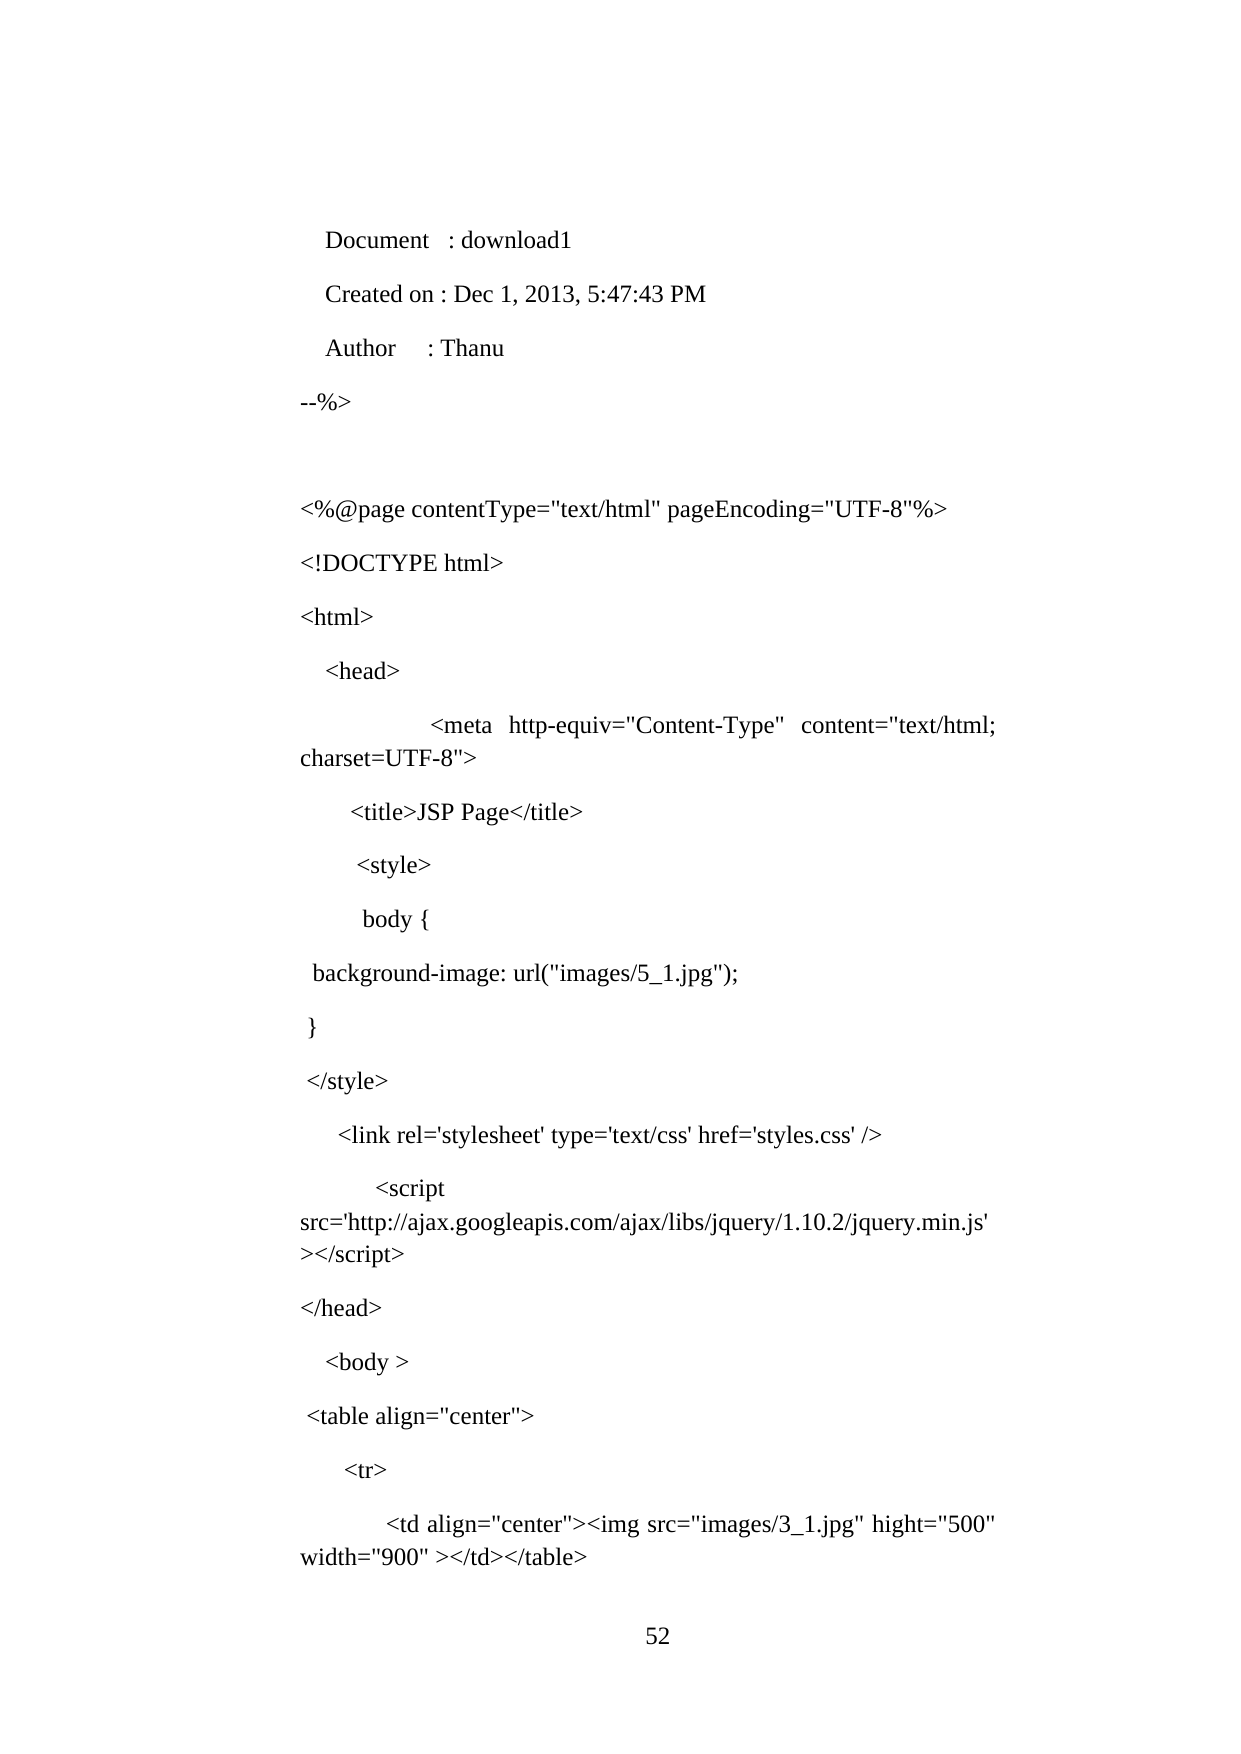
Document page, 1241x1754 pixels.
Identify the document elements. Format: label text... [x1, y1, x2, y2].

text body { [300, 904, 996, 933]
text background-image: url("images/5_1.jpg"); [300, 958, 996, 987]
text --%> [300, 387, 996, 415]
text <link rel='stylesheet' type='text/css' href='styles.css' /> [300, 1120, 996, 1148]
text Document : download1 [300, 225, 996, 254]
text <!DOCTYPE html> [300, 548, 996, 577]
text <html> [300, 602, 996, 631]
text <style> [300, 850, 996, 879]
text <table align="center"> [300, 1401, 996, 1430]
text <td align="center"><img src="images/3_1.jpg" hight="500" width="900" ></td></table> [300, 1509, 996, 1571]
text <body > [300, 1347, 996, 1376]
text <%@page contentType="text/html" pageEncoding="UTF-8"%> [300, 494, 996, 523]
text </style> [300, 1066, 996, 1094]
text } [300, 1012, 996, 1041]
text <title>JSP Page</title> [300, 797, 996, 825]
text <head> [300, 656, 996, 684]
text Created on : Dec 1, 2013, 5:47:43 PM [300, 279, 996, 308]
text Author : Thanu [300, 333, 996, 361]
text <script src='http://ajax.googleapis.com/ajax/libs/jquery/1.10.2/jquery.min.js'></script> [300, 1173, 996, 1268]
text </head> [300, 1293, 996, 1322]
text <tr> [300, 1455, 996, 1484]
text <meta http-equiv="Content-Type" content="text/html; charset=UTF-8"> [300, 710, 996, 771]
